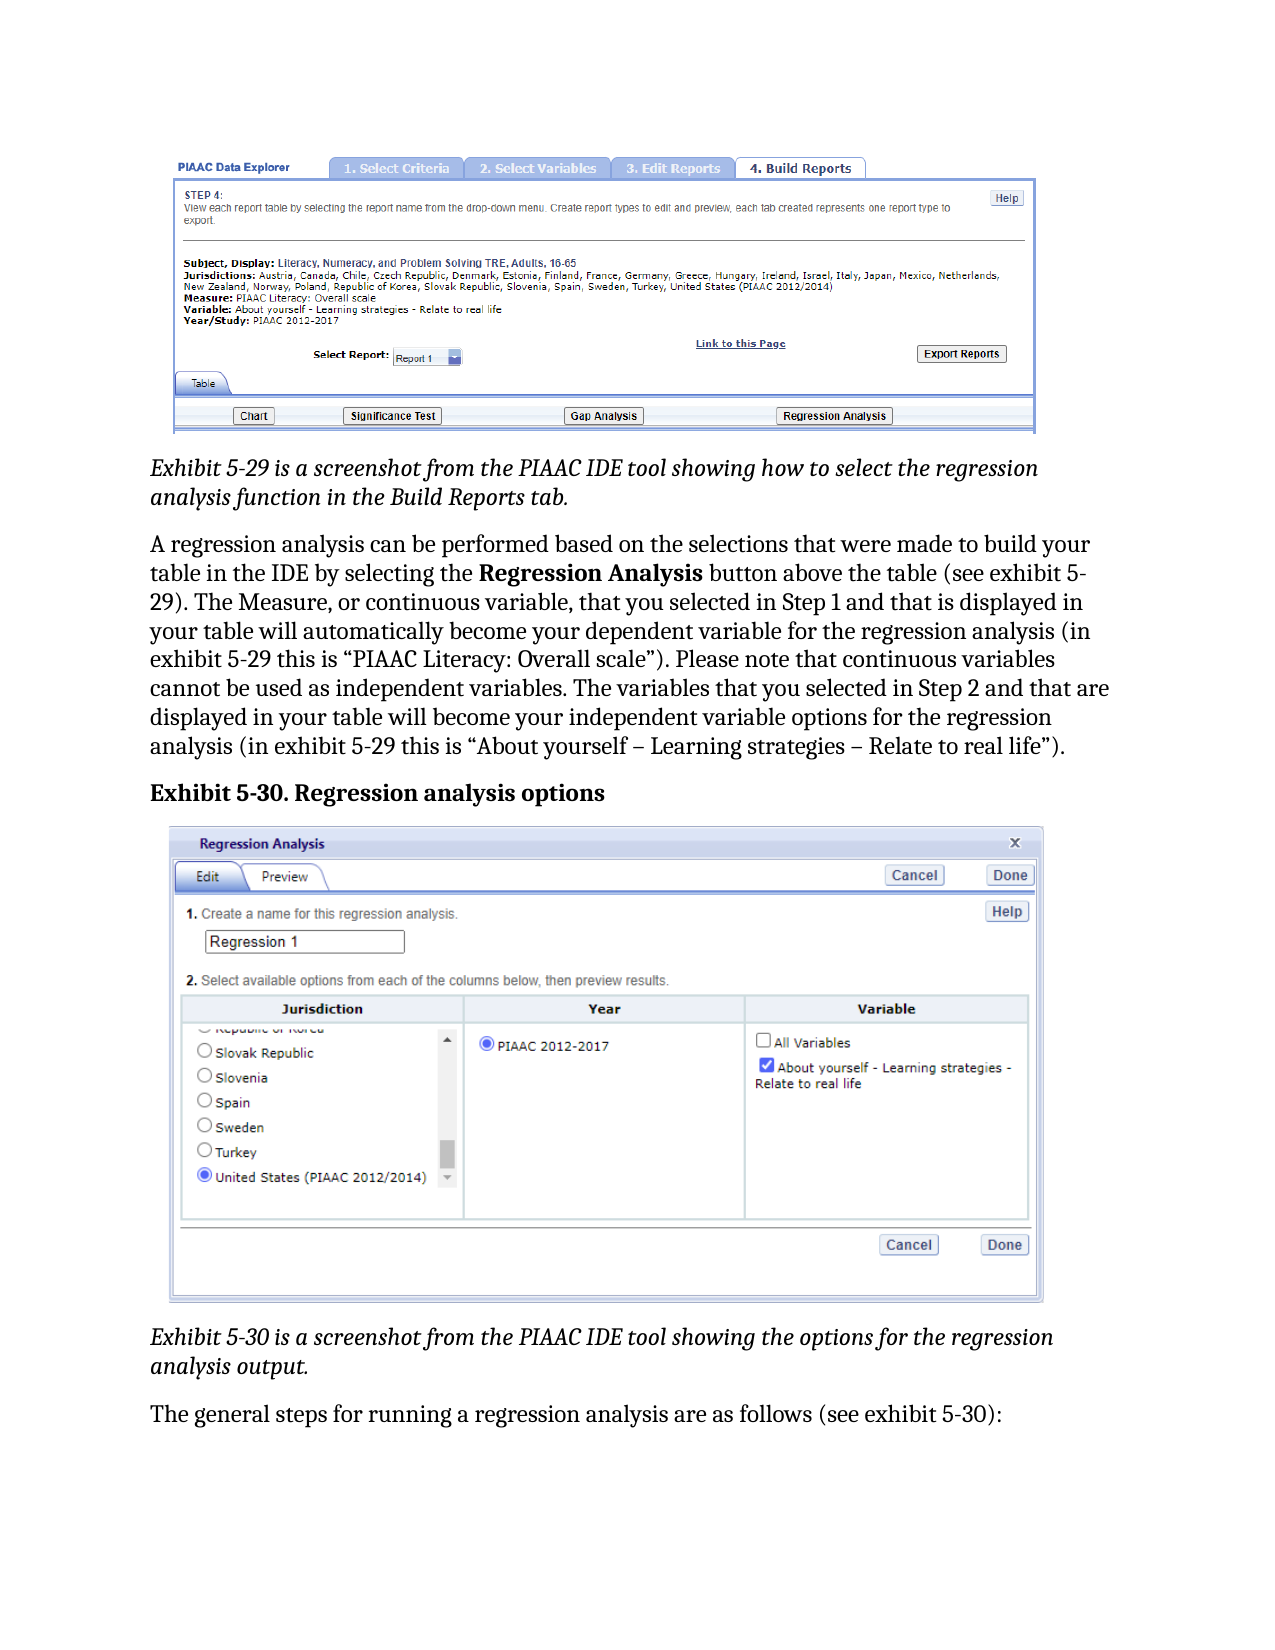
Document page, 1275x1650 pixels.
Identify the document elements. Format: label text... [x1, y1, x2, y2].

text A regression analysis can be performed based on the selections that were made to build your table in the IDE by selecting the Regression Analysis button above the table (see exhibit 5-29). The Measure, or continuous variable, that you selected in Step 1 and that is displayed in your table will automatically become your dependent variable for the regression analysis (in exhibit 5-29 this is “PIAAC Literacy: Overall scale”). Please note that continuous variables cannot be used as independent variables. The variables that you selected in Step 2 and that are displayed in your table will become your independent variable options for the regression analysis (in exhibit 5-29 this is “About yourself – Learning strategies – Relate to real life”). [150, 530, 1125, 760]
picture [168, 826, 1044, 1303]
picture [168, 150, 1044, 434]
text The general steps for running a regression analysis are as follows (see exhibit 5-30): [150, 1399, 1125, 1428]
text Exhibit 5-30 is a screenshot from the PIAAC IDE tool showing the options for the regression analysis output. [150, 1323, 1125, 1381]
text Exhibit 5-30. Regression analysis options [150, 779, 1125, 808]
text Exhibit 5-29 is a screenshot from the PIAAC IDE tool showing how to select the regression analysis function in the Build Reports tab. [150, 454, 1125, 512]
